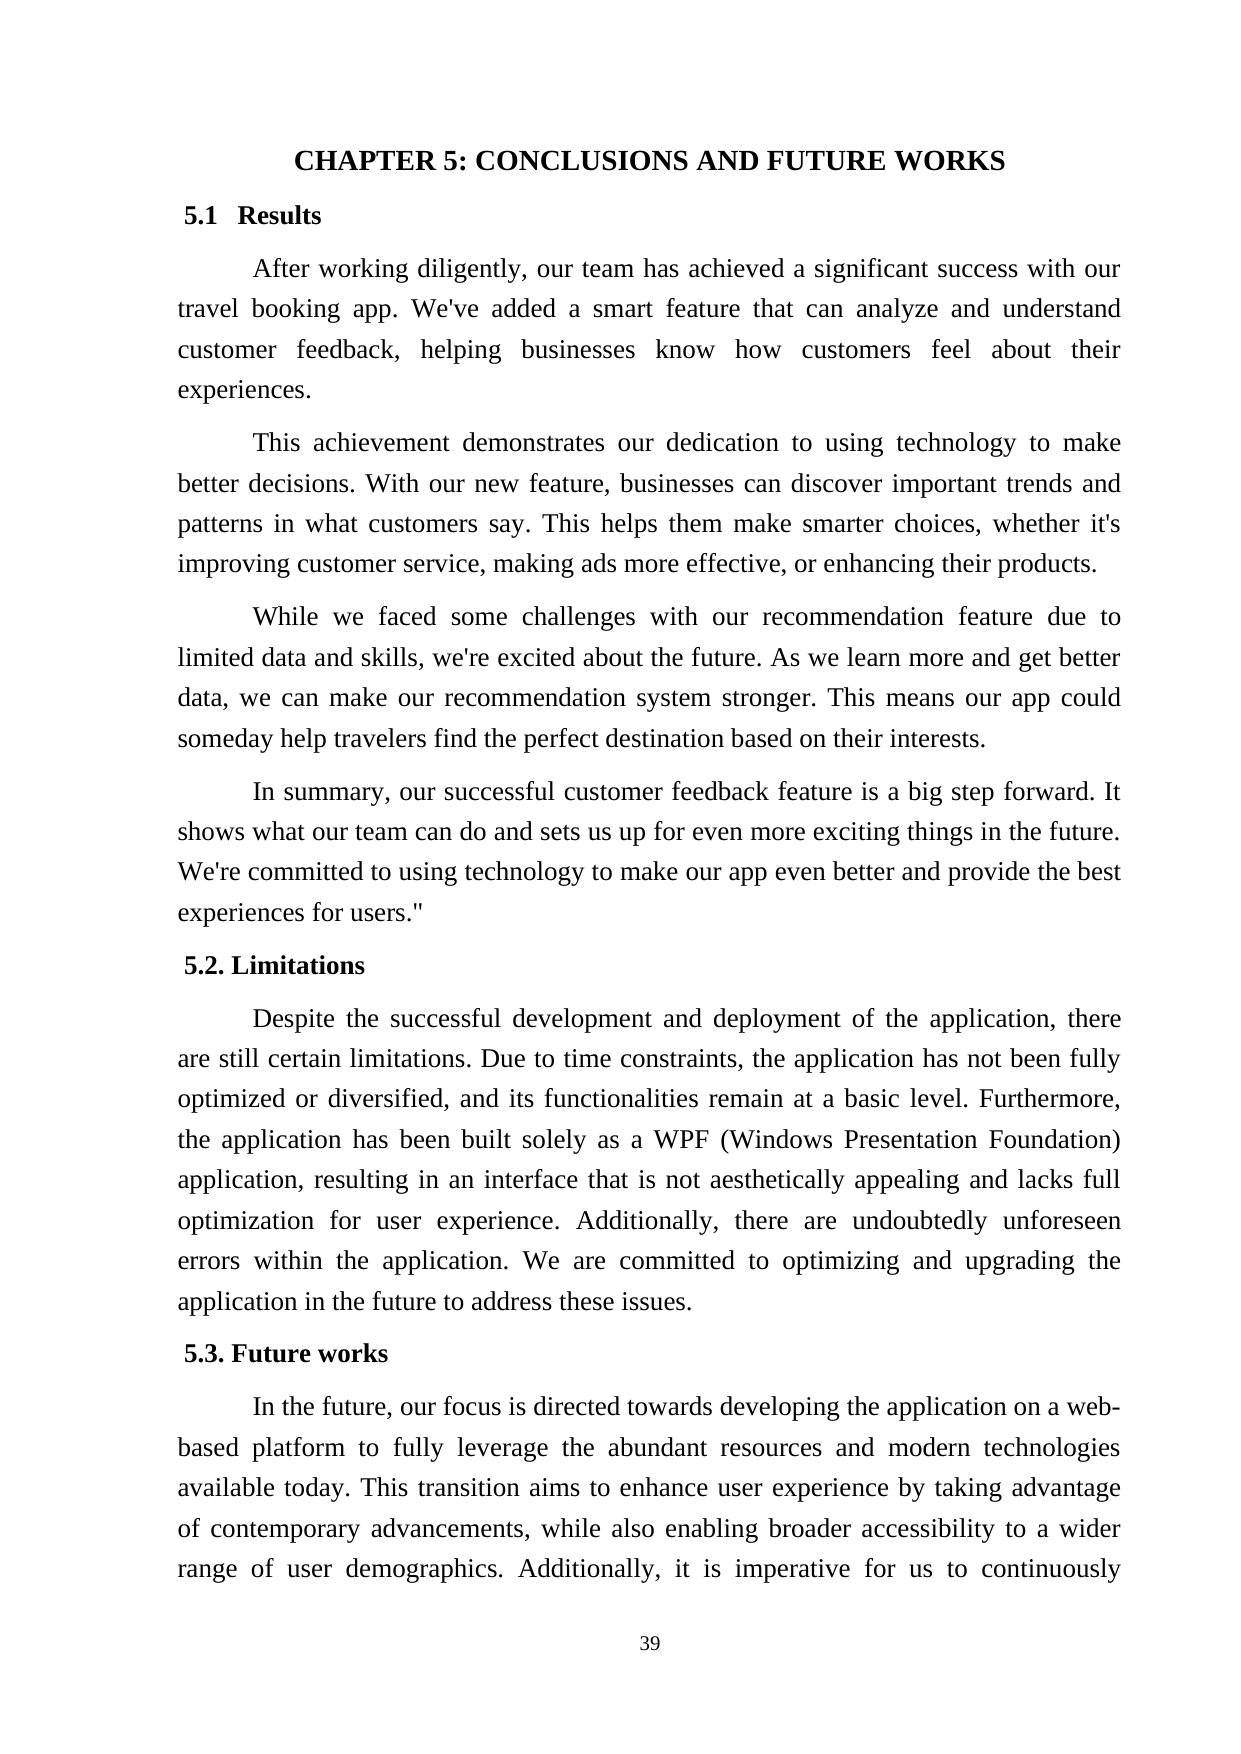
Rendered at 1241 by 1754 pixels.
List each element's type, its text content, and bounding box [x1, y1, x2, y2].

text This achievement demonstrates our dedication to using technology to make better decisions. With our new feature, businesses can discover important trends and patterns in what customers say. This helps them make smarter choices, whether it's improving customer service, making ads more effective, or enhancing their products. [177, 426, 1122, 579]
text Despite the successful development and deployment of the application, there are still certain limitations. Due to time constraints, the application has not been fully optimized or diversified, and its functionalities remain at a basic level. Furthermore, the application has been built solely as a WPF (Windows Presentation Foundation) application, resulting in an interface that is not aesthetically appealing and lacks full optimization for user experience. Additionally, there are undoubtedly unforeseen errors within the application. We are committed to optimizing and upgrading the application in the future to address these issues. [177, 1002, 1122, 1316]
subtitle CHAPTER 5: CONCLUSIONS AND FUTURE WORKS [177, 143, 1122, 177]
subtitle 5.1 Results [177, 199, 1122, 230]
text While we faced some challenges with our recommendation feature due to limited data and skills, we're excited about the future. As we learn more and get better data, we can make our recommendation system stronger. This means our app could someday help travelers find the perfect destination based on their interests. [177, 600, 1122, 753]
text After working diligently, our team has achieved a significant success with our travel booking app. We've added a smart feature that can analyze and understand customer feedback, helping businesses know how customers feel about their experiences. [177, 252, 1122, 404]
subtitle 5.3. Future works [177, 1337, 1122, 1369]
text In summary, our successful customer feedback feature is a big step forward. It shows what our team can do and sets us up for even more exciting things in the future. We're committed to using technology to make our app even better and provide the best experiences for users." [177, 774, 1122, 927]
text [177, 1390, 1122, 1583]
subtitle 5.2. Limitations [177, 949, 1122, 980]
